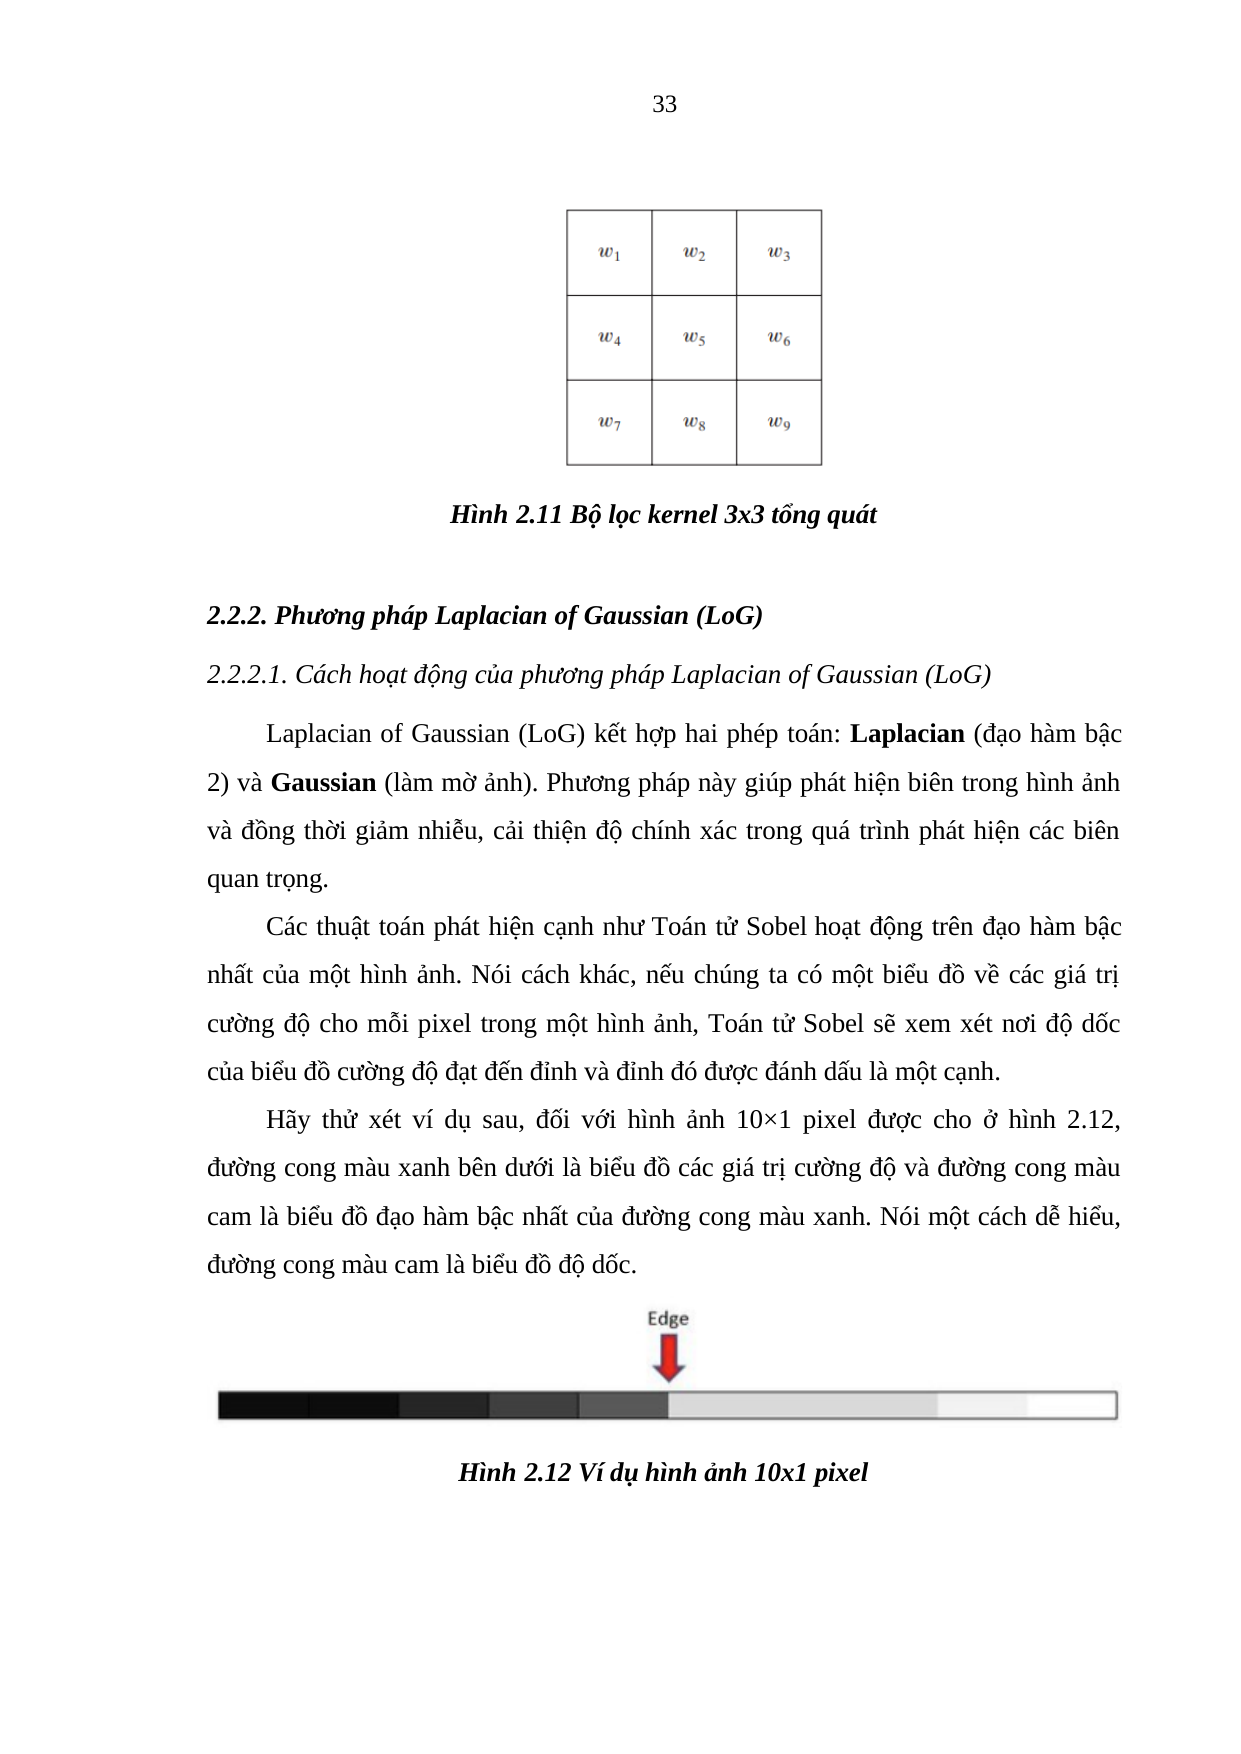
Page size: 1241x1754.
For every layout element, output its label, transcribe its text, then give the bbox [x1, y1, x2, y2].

text Laplacian of Gaussian (LoG) kết hợp hai phép toán: Laplacian (đạo hàm bậc 2) và Gaussian (làm mờ ảnh). Phương pháp này giúp phát hiện biên trong hình ảnh và đồng thời giảm nhiễu, cải thiện độ chính xác trong quá trình phát hiện các biên quan trọng. [207, 717, 1122, 893]
text Hình 2.12 Ví dụ hình ảnh 10x1 pixel [207, 1456, 1122, 1487]
subtitle 2.2.2. Phương pháp Laplacian of Gaussian (LoG) [207, 599, 1122, 630]
text Các thuật toán phát hiện cạnh như Toán tử Sobel hoạt động trên đạo hàm bậc nhất của một hình ảnh. Nói cách khác, nếu chúng ta có một biểu đồ về các giá trị cường độ cho mỗi pixel trong một hình ảnh, Toán tử Sobel sẽ xem xét nơi độ dốc của biểu đồ cường độ đạt đến đỉnh và đỉnh đó được đánh dấu là một cạnh. [207, 910, 1122, 1086]
subtitle 2.2.2.1. Cách hoạt động của phương pháp Laplacian of Gaussian (LoG) [207, 658, 1122, 689]
picture [206, 1296, 1123, 1428]
picture [561, 206, 827, 471]
text Hãy thử xét ví dụ sau, đối với hình ảnh 10×1 pixel được cho ở hình 2.12, đường cong màu xanh bên dưới là biểu đồ các giá trị cường độ và đường cong màu cam là biểu đồ đạo hàm bậc nhất của đường cong màu xanh. Nói một cách dễ hiểu, đường cong màu cam là biểu đồ độ dốc. [207, 1103, 1122, 1279]
text Hình 2.11 Bộ lọc kernel 3x3 tổng quát [207, 499, 1122, 530]
